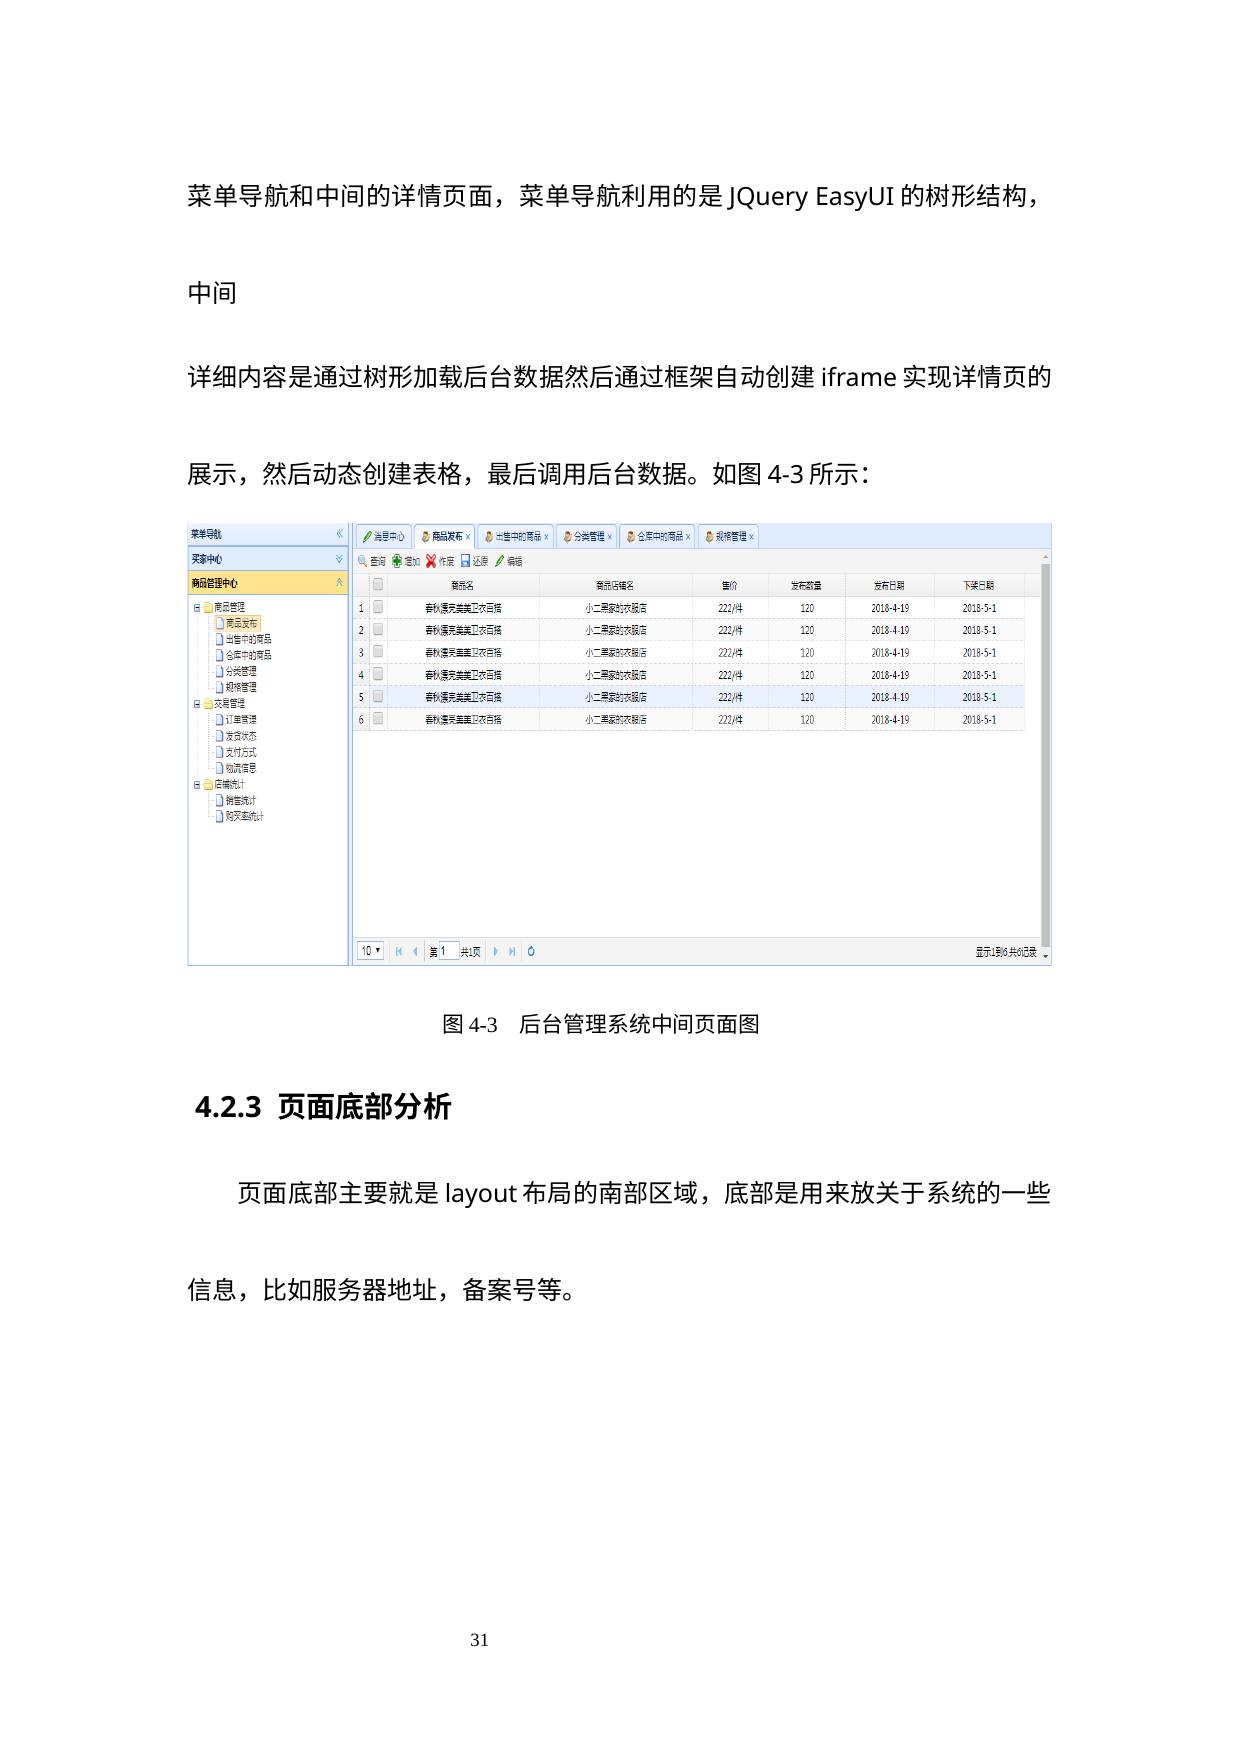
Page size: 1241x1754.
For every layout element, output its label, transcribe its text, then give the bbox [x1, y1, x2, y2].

picture [187, 523, 1052, 966]
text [187, 162, 1053, 324]
text 详细内容是通过树形加载后台数据然后通过框架自动创建iframe实现详情页的展示，然后动态创建表格，最后调用后台数据。如图4-3所示： [187, 343, 1053, 505]
text 页面底部主要就是layout布局的南部区域，底部是用来放关于系统的一些信息，比如服务器地址，备案号等。 [187, 1159, 1053, 1321]
text 4.2.3 页面底部分析 [187, 1073, 1053, 1138]
